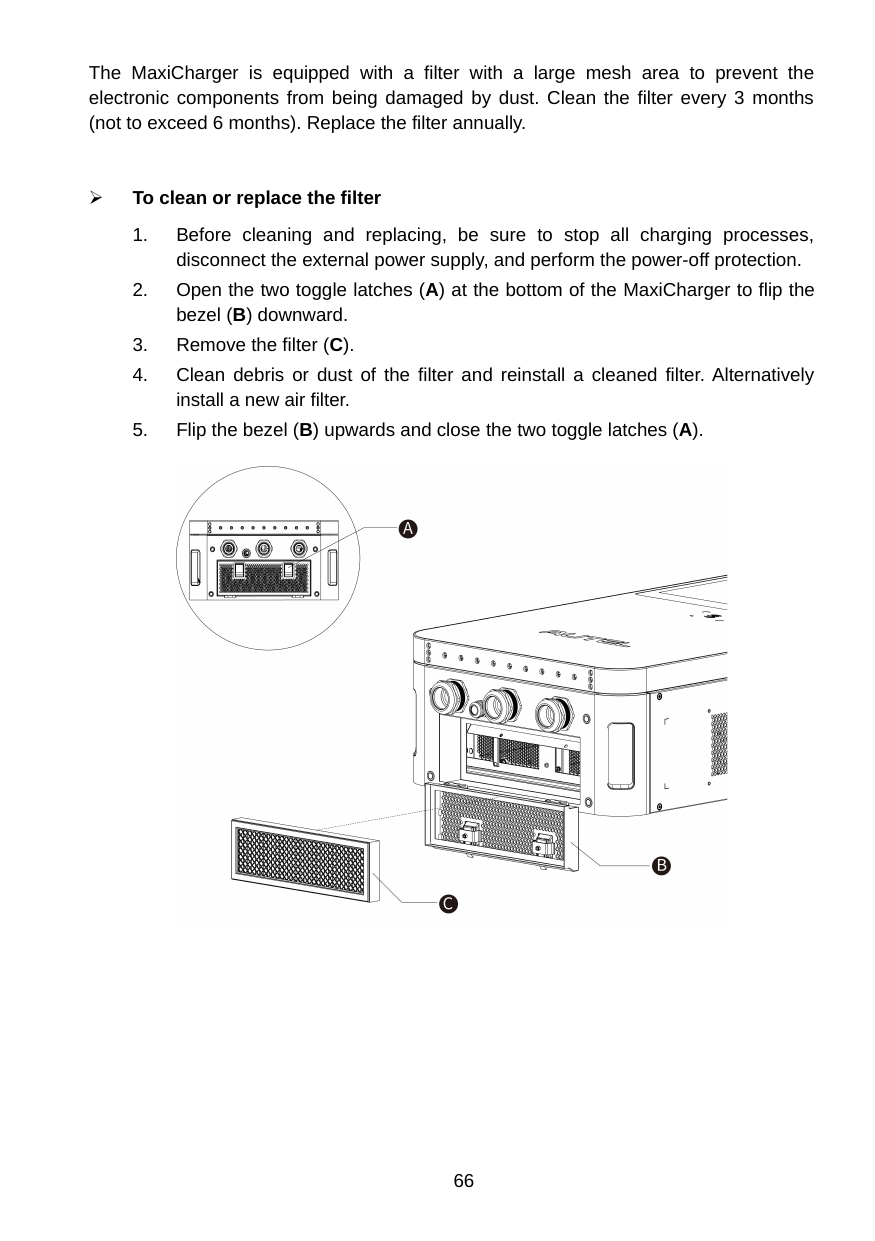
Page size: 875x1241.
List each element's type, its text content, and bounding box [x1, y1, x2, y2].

list Clean debris or dust of the filter and reinstall a cleaned filter. Alternatively install a new air filter. [132, 362, 815, 412]
list Remove the filter (C). [132, 332, 815, 357]
list Flip the bezel (B) upwards and close the two toggle latches (A). [132, 417, 815, 442]
text The MaxiCharger is equipped with a filter with a large mesh area to prevent the electronic components from being damaged by dust. Clean the filter every 3 months (not to exceed 6 months). Replace the filter annually. [89, 59, 815, 134]
text To clean or replace the filter [89, 184, 815, 209]
list Before cleaning and replacing, be sure to stop all charging processes, disconnect the external power supply, and perform the power-off protection. [132, 222, 815, 272]
list Open the two toggle latches (A) at the bottom of the MaxiCharger to flip the bezel (B) downward. [132, 277, 815, 327]
picture [176, 466, 728, 926]
